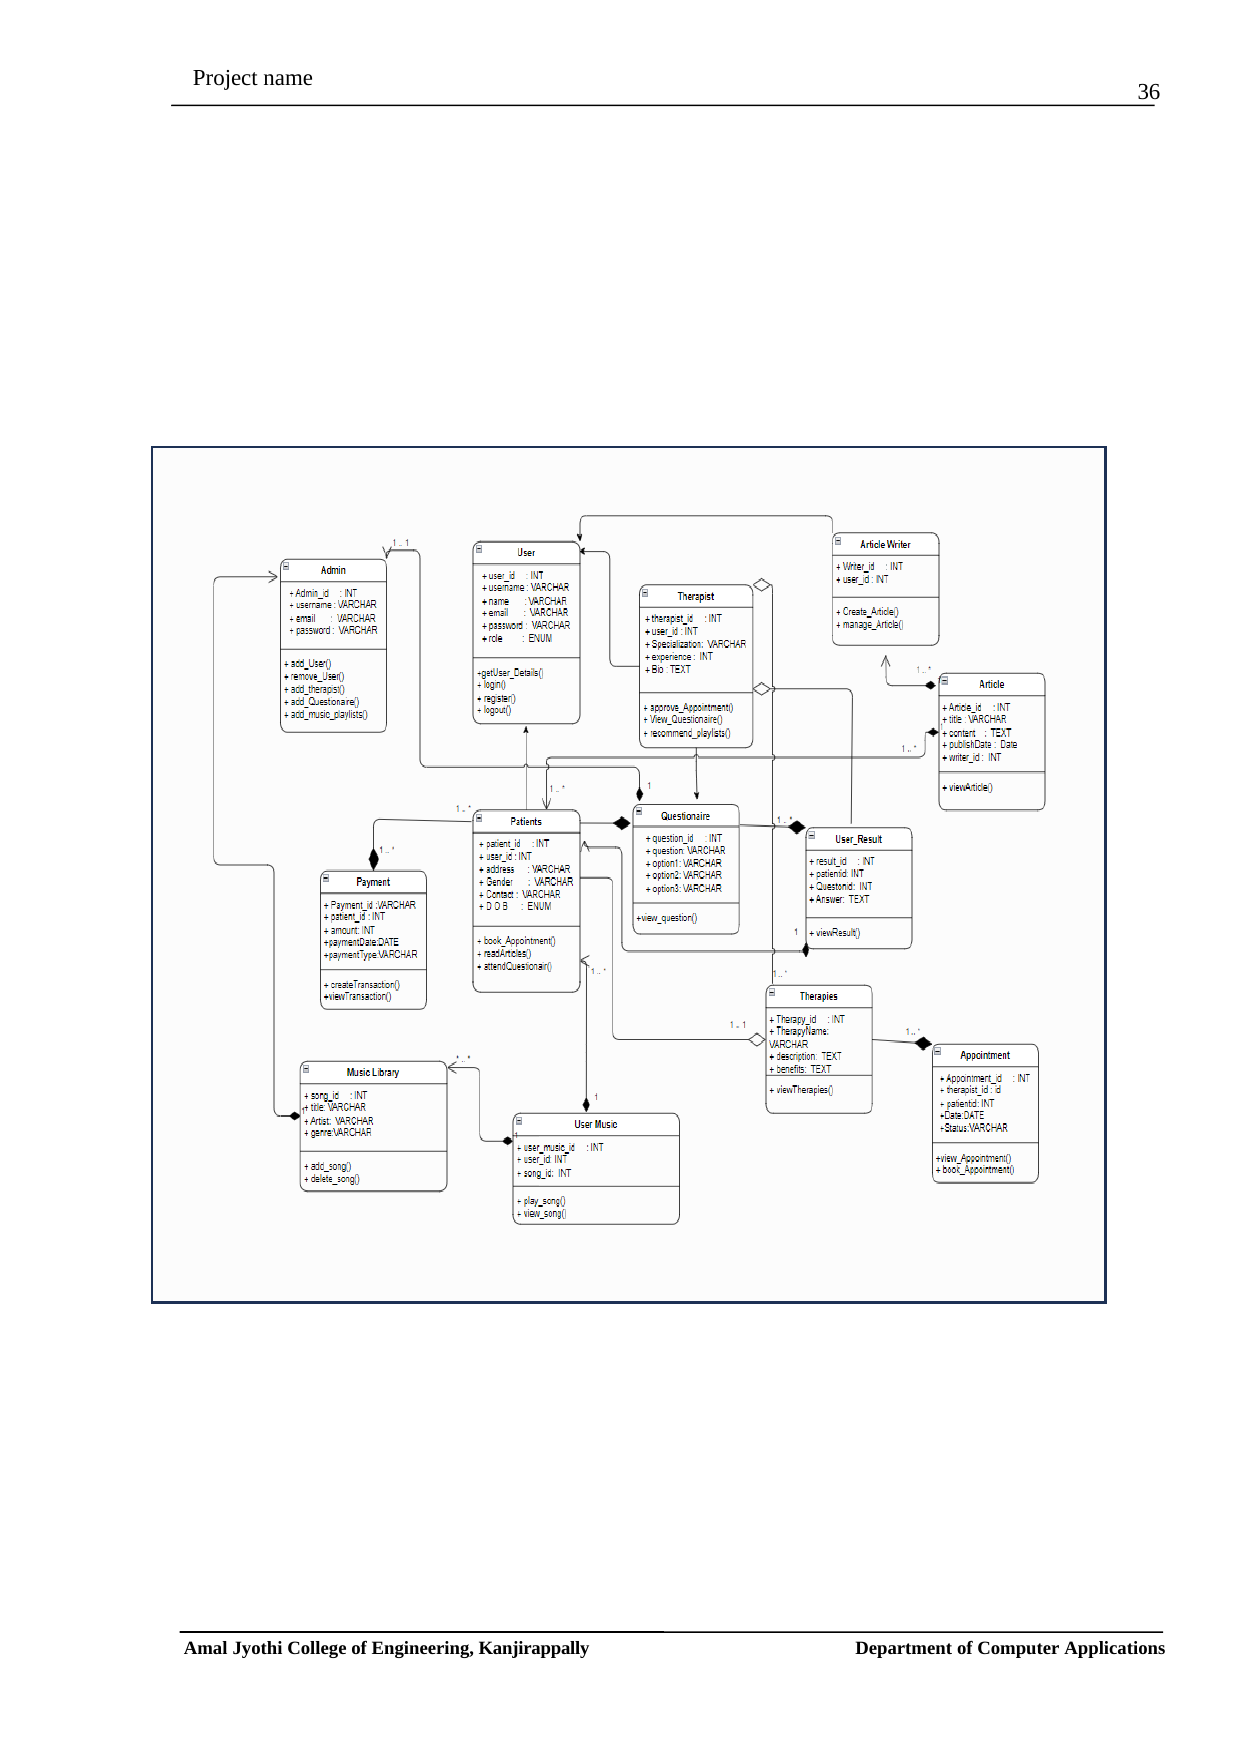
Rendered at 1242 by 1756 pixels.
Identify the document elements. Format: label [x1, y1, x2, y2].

picture [153, 448, 1104, 1301]
